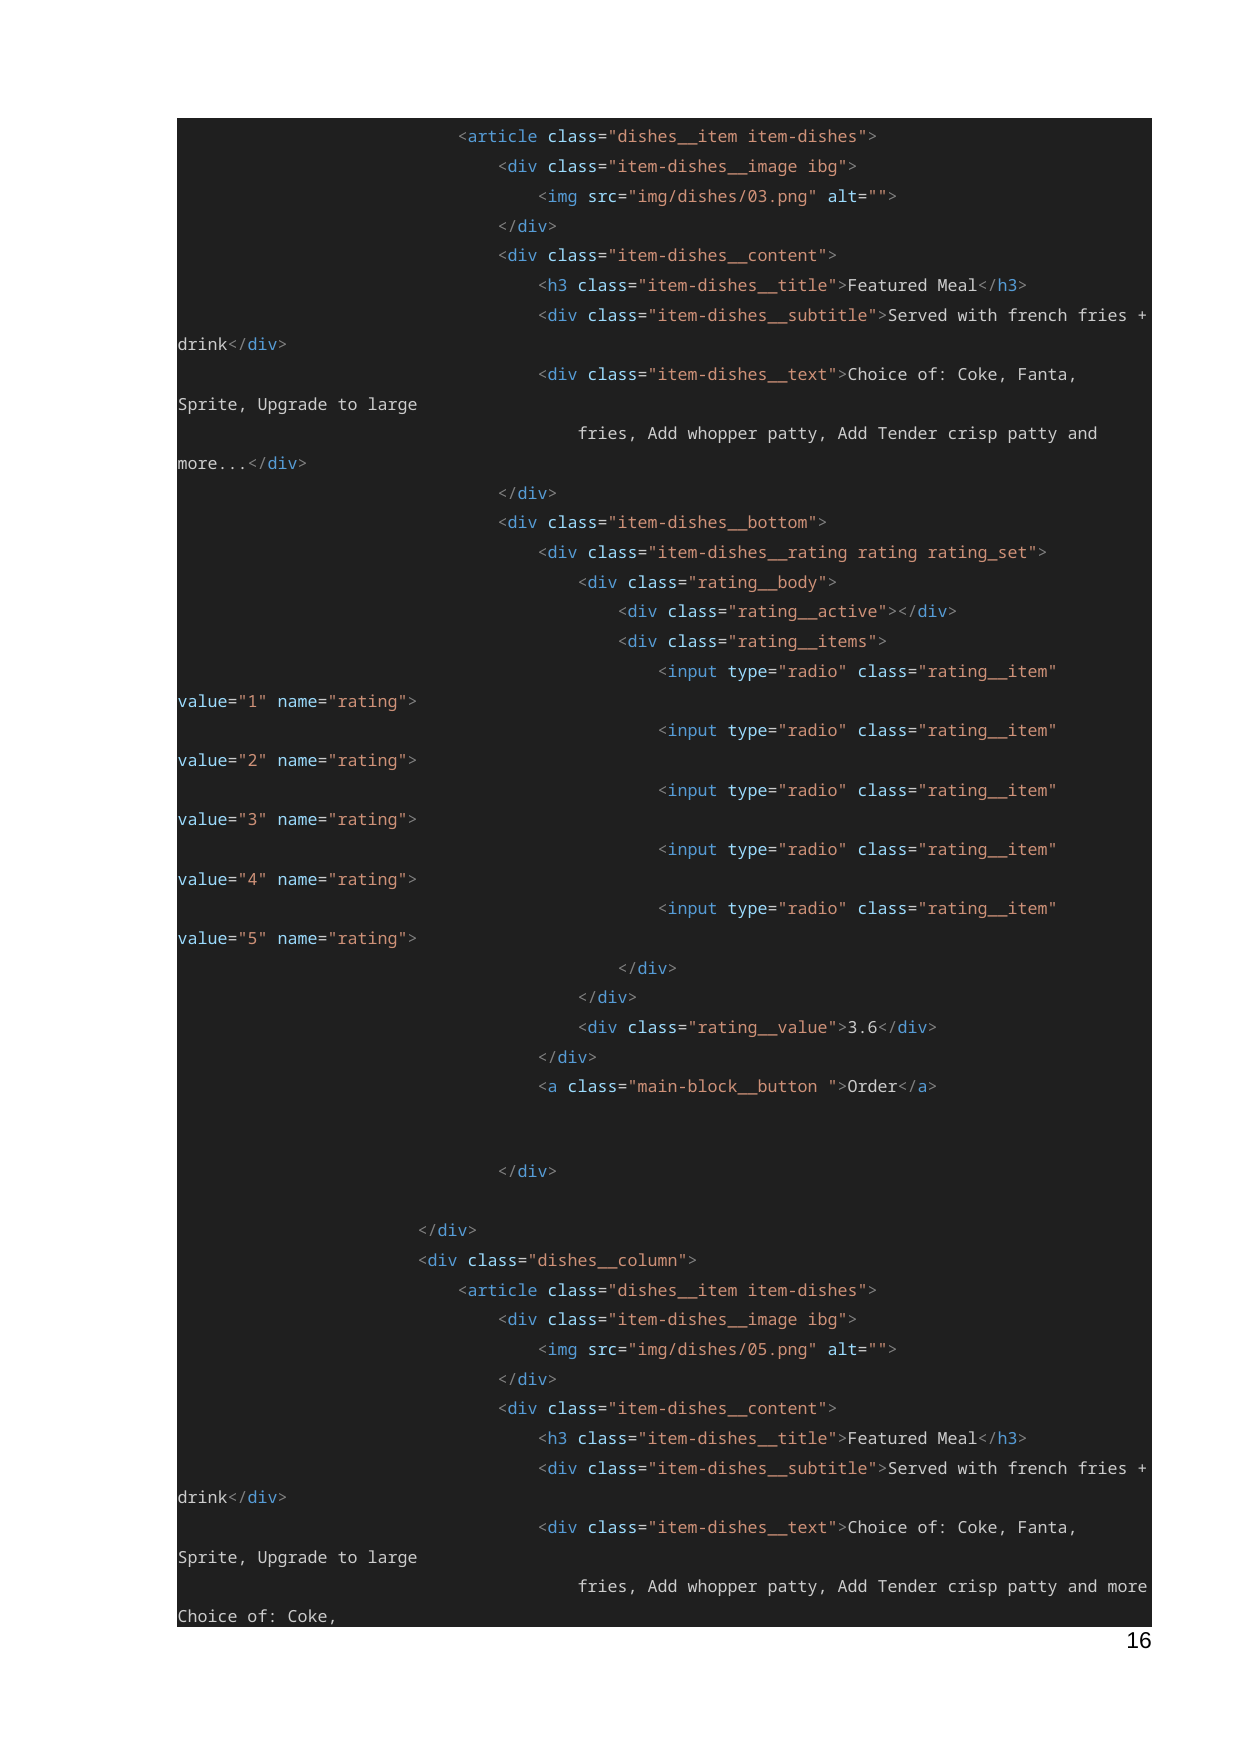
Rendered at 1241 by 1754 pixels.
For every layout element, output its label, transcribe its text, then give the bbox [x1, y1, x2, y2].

text </div> [177, 1152, 1152, 1182]
text <h3 class="item-dishes__title">Featured Meal</h3> [177, 1420, 1152, 1449]
text <div class="item-dishes__rating rating rating_set"> [177, 534, 1152, 563]
text <div class="rating__body"> [177, 563, 1152, 593]
text <div class="item-dishes__content"> [177, 1390, 1152, 1420]
text <div class="item-dishes__text">Choice of: Coke, Fanta, Sprite, Upgrade to large [177, 1509, 1152, 1568]
text </div> [177, 1212, 1152, 1242]
text <img src="img/dishes/03.png" alt=""> [177, 177, 1152, 207]
text </div> [177, 207, 1152, 237]
text <div class="item-dishes__image ibg"> [177, 148, 1152, 177]
text <input type="radio" class="rating__item" value="2" name="rating"> [177, 712, 1152, 771]
text </div> [177, 1360, 1152, 1390]
text </div> [177, 1038, 1152, 1068]
text <div class="item-dishes__bottom"> [177, 504, 1152, 534]
text </div> [177, 474, 1152, 504]
text <div class="rating__value">3.6</div> [177, 1009, 1152, 1038]
text <input type="radio" class="rating__item" value="1" name="rating"> [177, 652, 1152, 712]
text <article class="dishes__item item-dishes"> [177, 118, 1152, 148]
text fries, Add whopper patty, Add Tender crisp patty and more...</div> [177, 415, 1152, 474]
text <div class="item-dishes__subtitle">Served with french fries + drink</div> [177, 1449, 1152, 1509]
text <input type="radio" class="rating__item" value="4" name="rating"> [177, 831, 1152, 890]
text <img src="img/dishes/05.png" alt=""> [177, 1331, 1152, 1360]
text <div class="item-dishes__content"> [177, 237, 1152, 267]
text <div class="item-dishes__text">Choice of: Coke, Fanta, Sprite, Upgrade to large [177, 356, 1152, 415]
text fries, Add whopper patty, Add Tender crisp patty and more Choice of: Coke, [177, 1568, 1152, 1627]
text <div class="dishes__column"> [177, 1242, 1152, 1271]
text <div class="item-dishes__subtitle">Served with french fries + drink</div> [177, 296, 1152, 356]
text </div> [177, 949, 1152, 979]
text <div class="item-dishes__image ibg"> [177, 1301, 1152, 1331]
text <article class="dishes__item item-dishes"> [177, 1271, 1152, 1301]
text <a class="main-block__button ">Order</a> [177, 1068, 1152, 1098]
text </div> [177, 979, 1152, 1009]
text <div class="rating__items"> [177, 623, 1152, 652]
text <input type="radio" class="rating__item" value="3" name="rating"> [177, 771, 1152, 831]
text <div class="rating__active"></div> [177, 593, 1152, 623]
text <h3 class="item-dishes__title">Featured Meal</h3> [177, 267, 1152, 296]
text <input type="radio" class="rating__item" value="5" name="rating"> [177, 890, 1152, 949]
